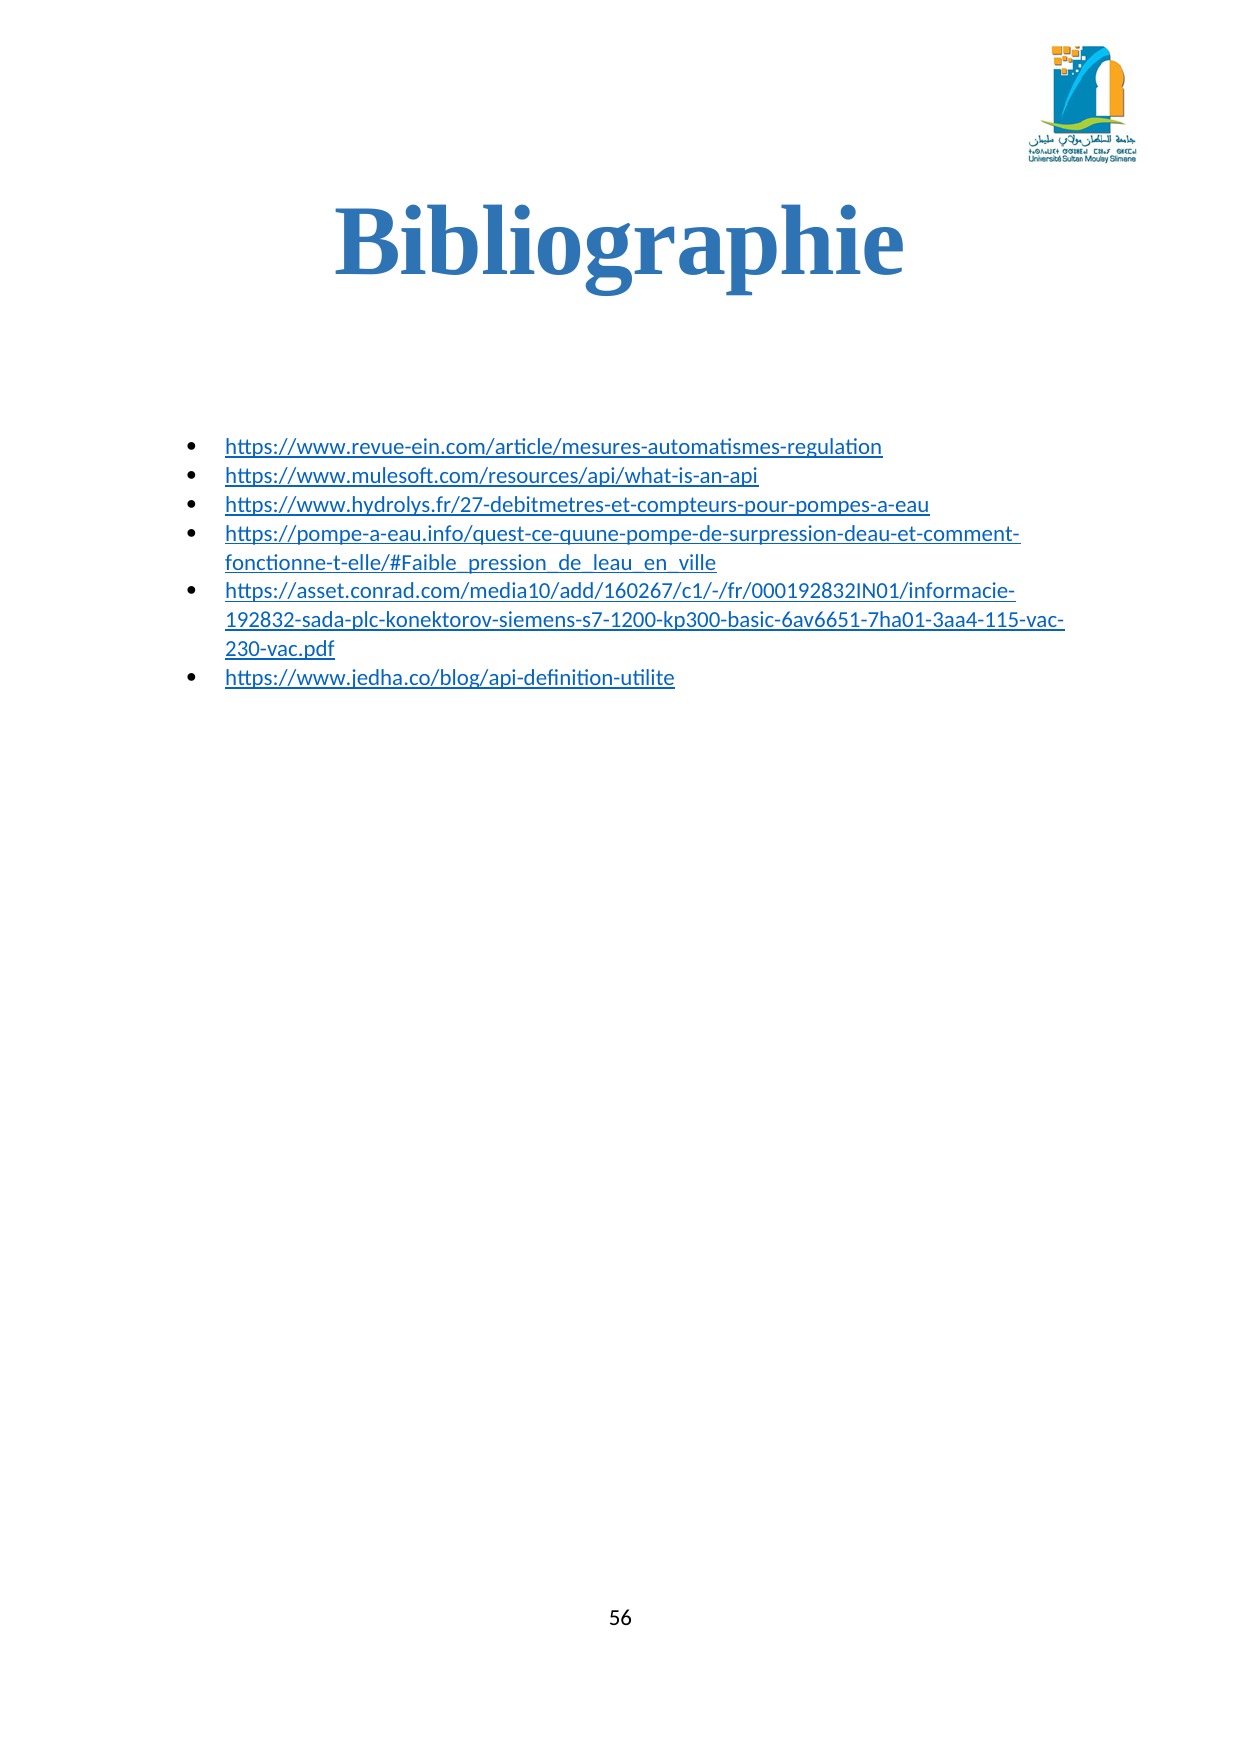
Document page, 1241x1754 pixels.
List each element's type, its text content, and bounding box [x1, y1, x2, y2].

list https://asset.conrad.com/media10/add/160267/c1/-/fr/000192832IN01/informacie-192832-sada-plc-konektorov-siemens-s7-1200-kp300-basic-6av6651-7ha01-3aa4-115-vac-230-vac.pdf [187, 577, 1090, 662]
list https://www.revue-ein.com/article/mesures-automatismes-regulation [187, 432, 1090, 460]
list https://www.mulesoft.com/resources/api/what-is-an-api [187, 461, 1090, 489]
list https://pompe-a-eau.info/quest-ce-quune-pompe-de-surpression-deau-et-comment-fonctionne-t-elle/#Faible_pression_de_leau_en_ville [187, 519, 1090, 576]
list https://www.hydrolys.fr/27-debitmetres-et-compteurs-pour-pompes-a-eau [187, 490, 1090, 518]
list https://www.jedha.co/blog/api-definition-utilite [187, 663, 1090, 691]
title Bibliographie [150, 150, 1090, 296]
